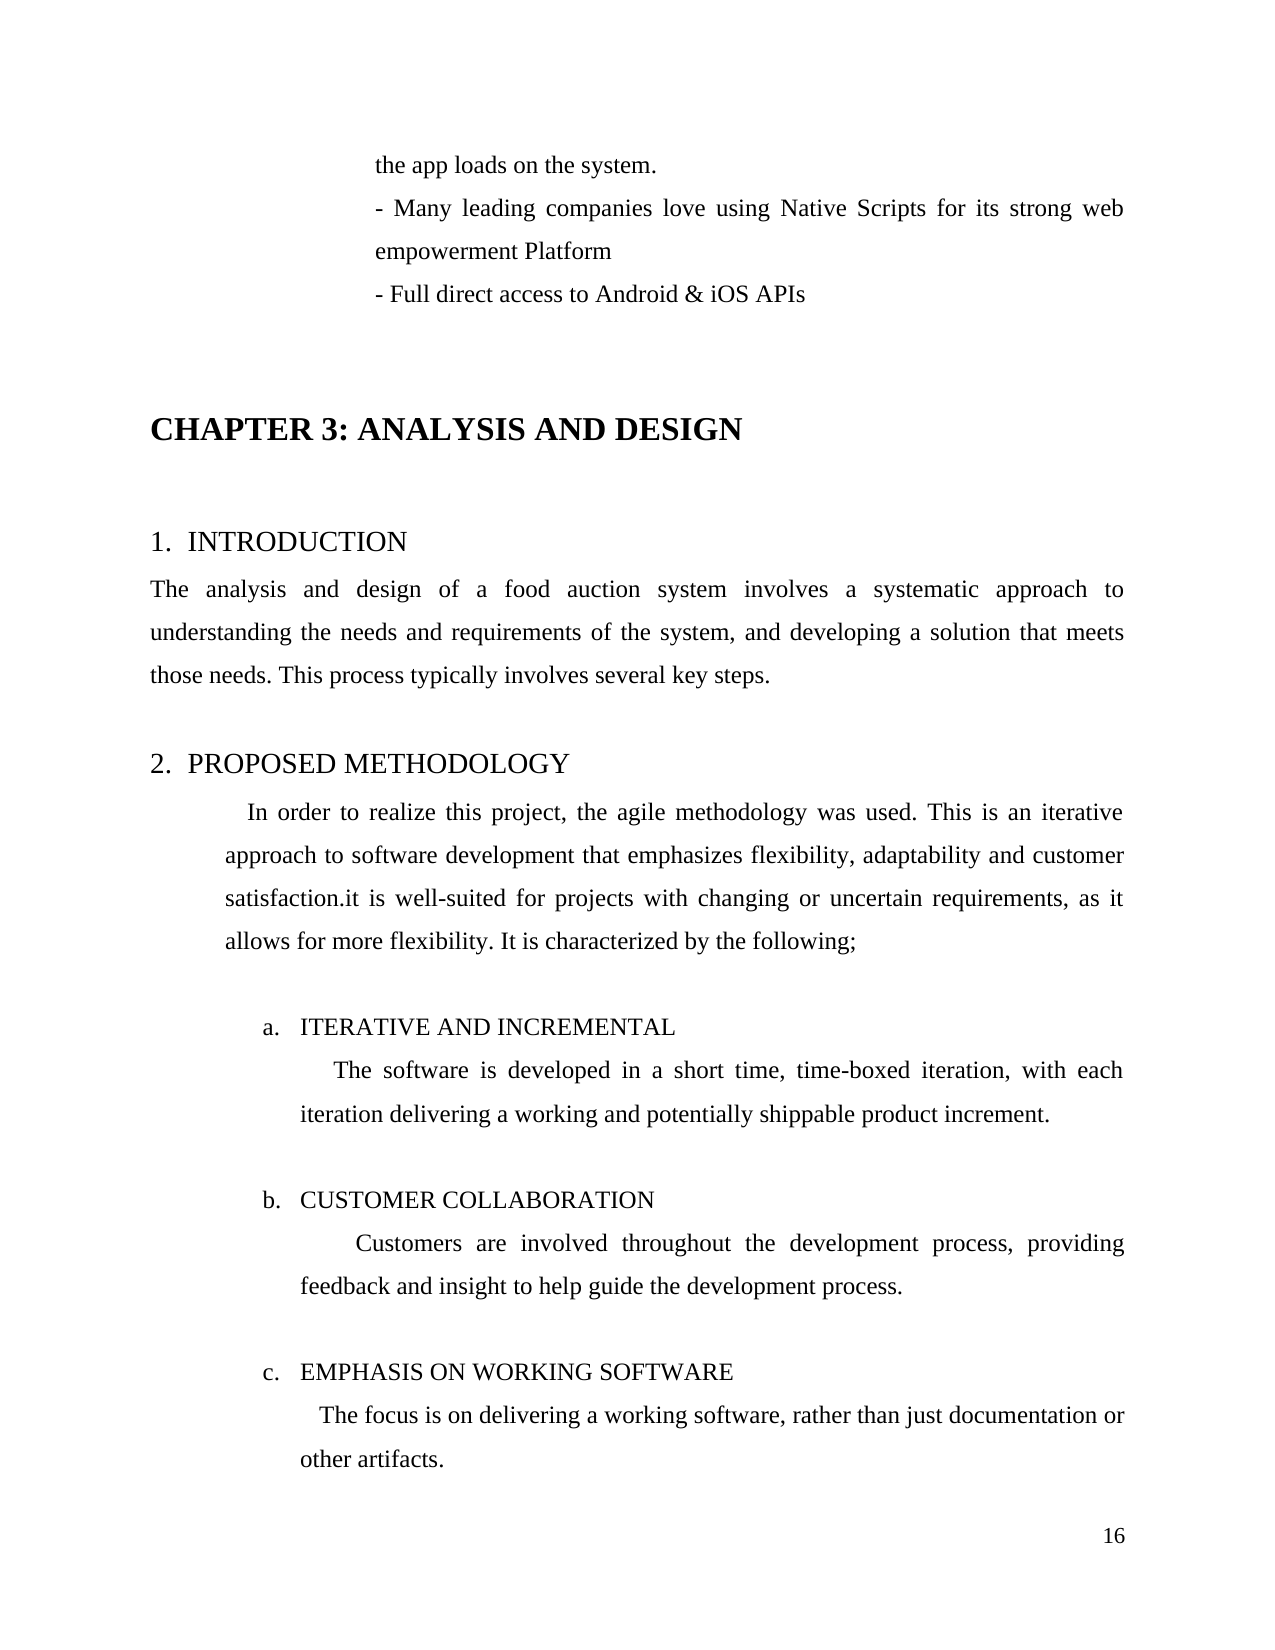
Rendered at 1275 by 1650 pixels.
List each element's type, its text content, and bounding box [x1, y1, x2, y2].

list INTRODUCTION [150, 524, 1125, 557]
text In order to realize this project, the agile methodology was used. This is an iterative approach to software development that emphasizes flexibility, adaptability and customer satisfaction.it is well-suited for projects with changing or uncertain requirements, as it allows for more flexibility. It is characterized by the following; [225, 797, 1125, 955]
list ITERATIVE AND INCREMENTAL [262, 1012, 1125, 1041]
text The software is developed in a short time, time-boxed iteration, with each iteration delivering a working and potentially shippable product increment. [300, 1056, 1125, 1127]
list EMPHASIS ON WORKING SOFTWARE [262, 1357, 1125, 1386]
text Customers are involved throughout the development process, providing feedback and insight to help guide the development process. [300, 1228, 1125, 1300]
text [375, 150, 1125, 179]
text CHAPTER 3: ANALYSIS AND DESIGN [150, 409, 1125, 447]
text The focus is on delivering a working software, rather than just documentation or other artifacts. [300, 1401, 1125, 1472]
text - Many leading companies love using Native Scripts for its strong web empowerment Platform [375, 193, 1125, 265]
list PROPOSED METHODOLOGY [150, 747, 1125, 780]
text - Full direct access to Android & iOS APIs [375, 279, 1125, 308]
text The analysis and design of a food auction system involves a systematic approach to understanding the needs and requirements of the system, and developing a solution that meets those needs. This process typically involves several key steps. [150, 574, 1125, 689]
list CUSTOMER COLLABORATION [262, 1185, 1125, 1214]
